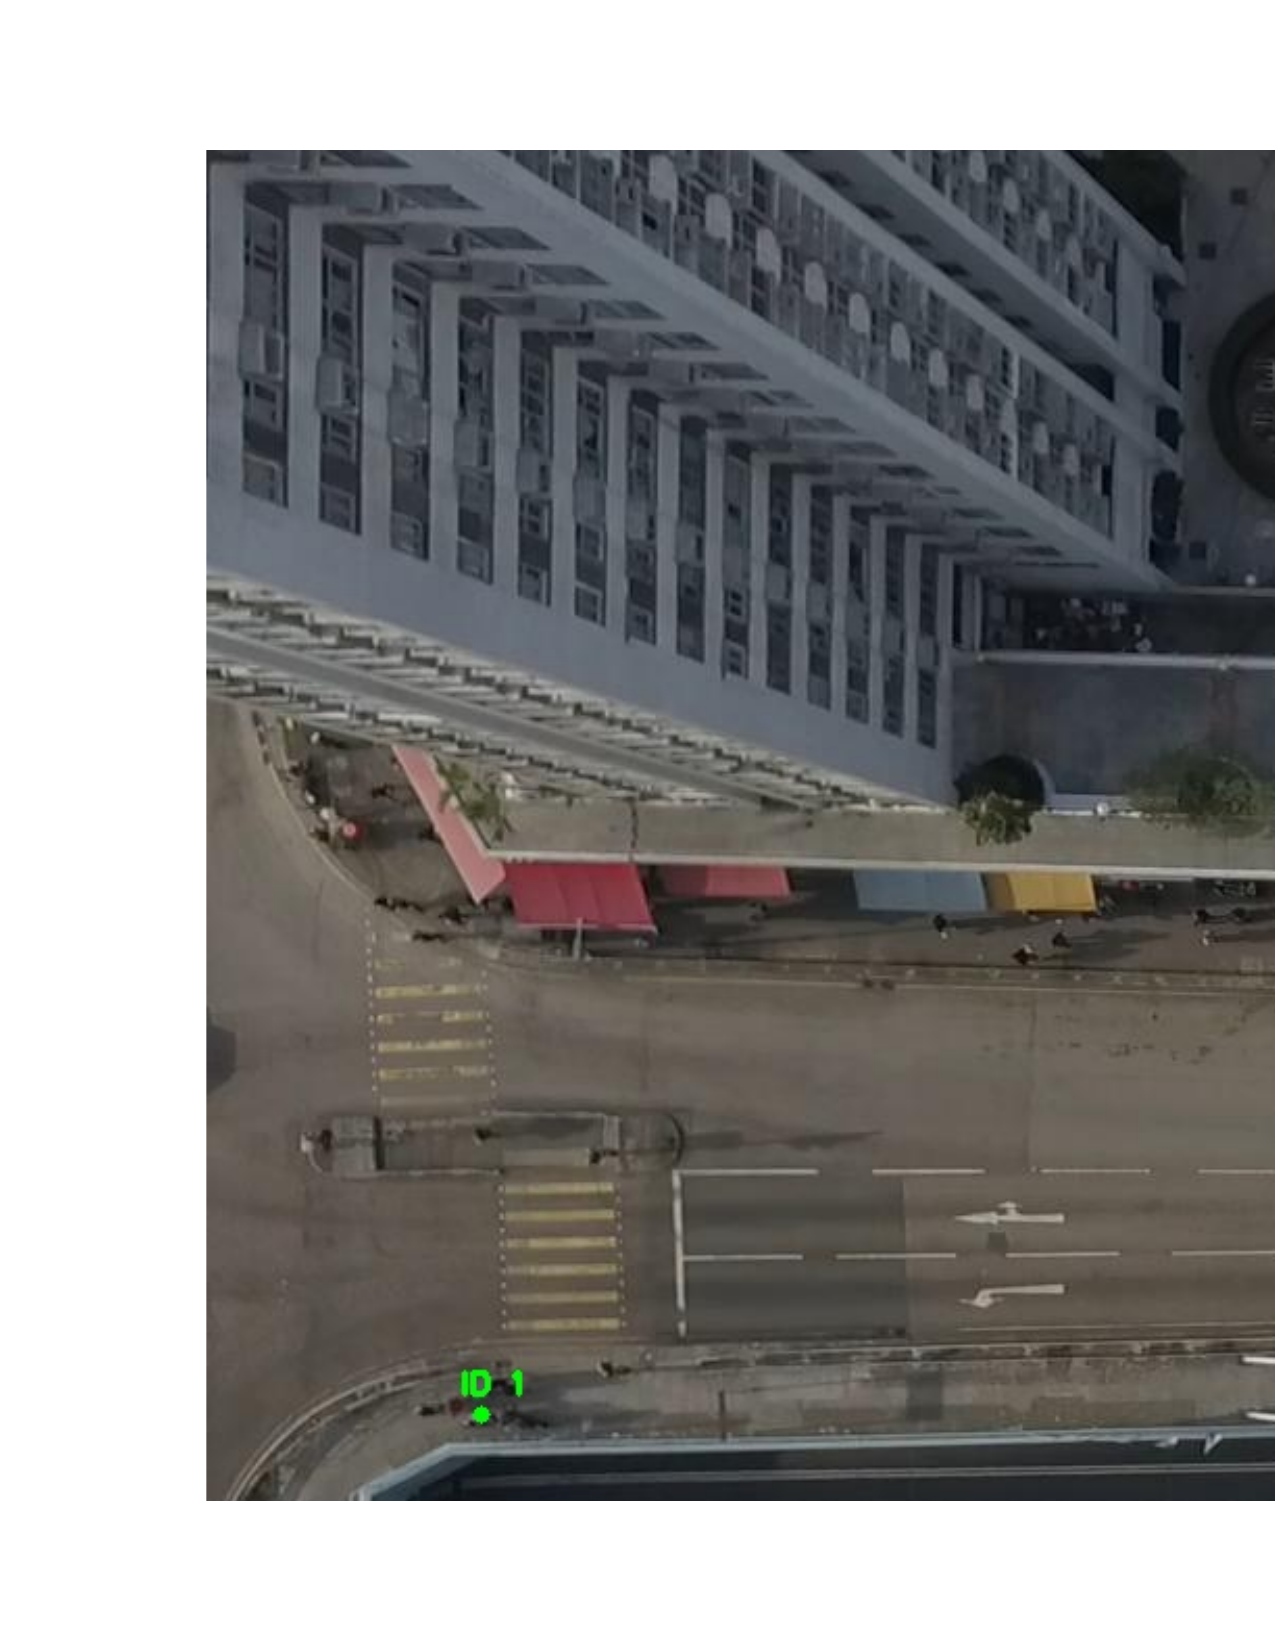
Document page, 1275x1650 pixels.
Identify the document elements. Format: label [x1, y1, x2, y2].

picture [206, 150, 1275, 1501]
